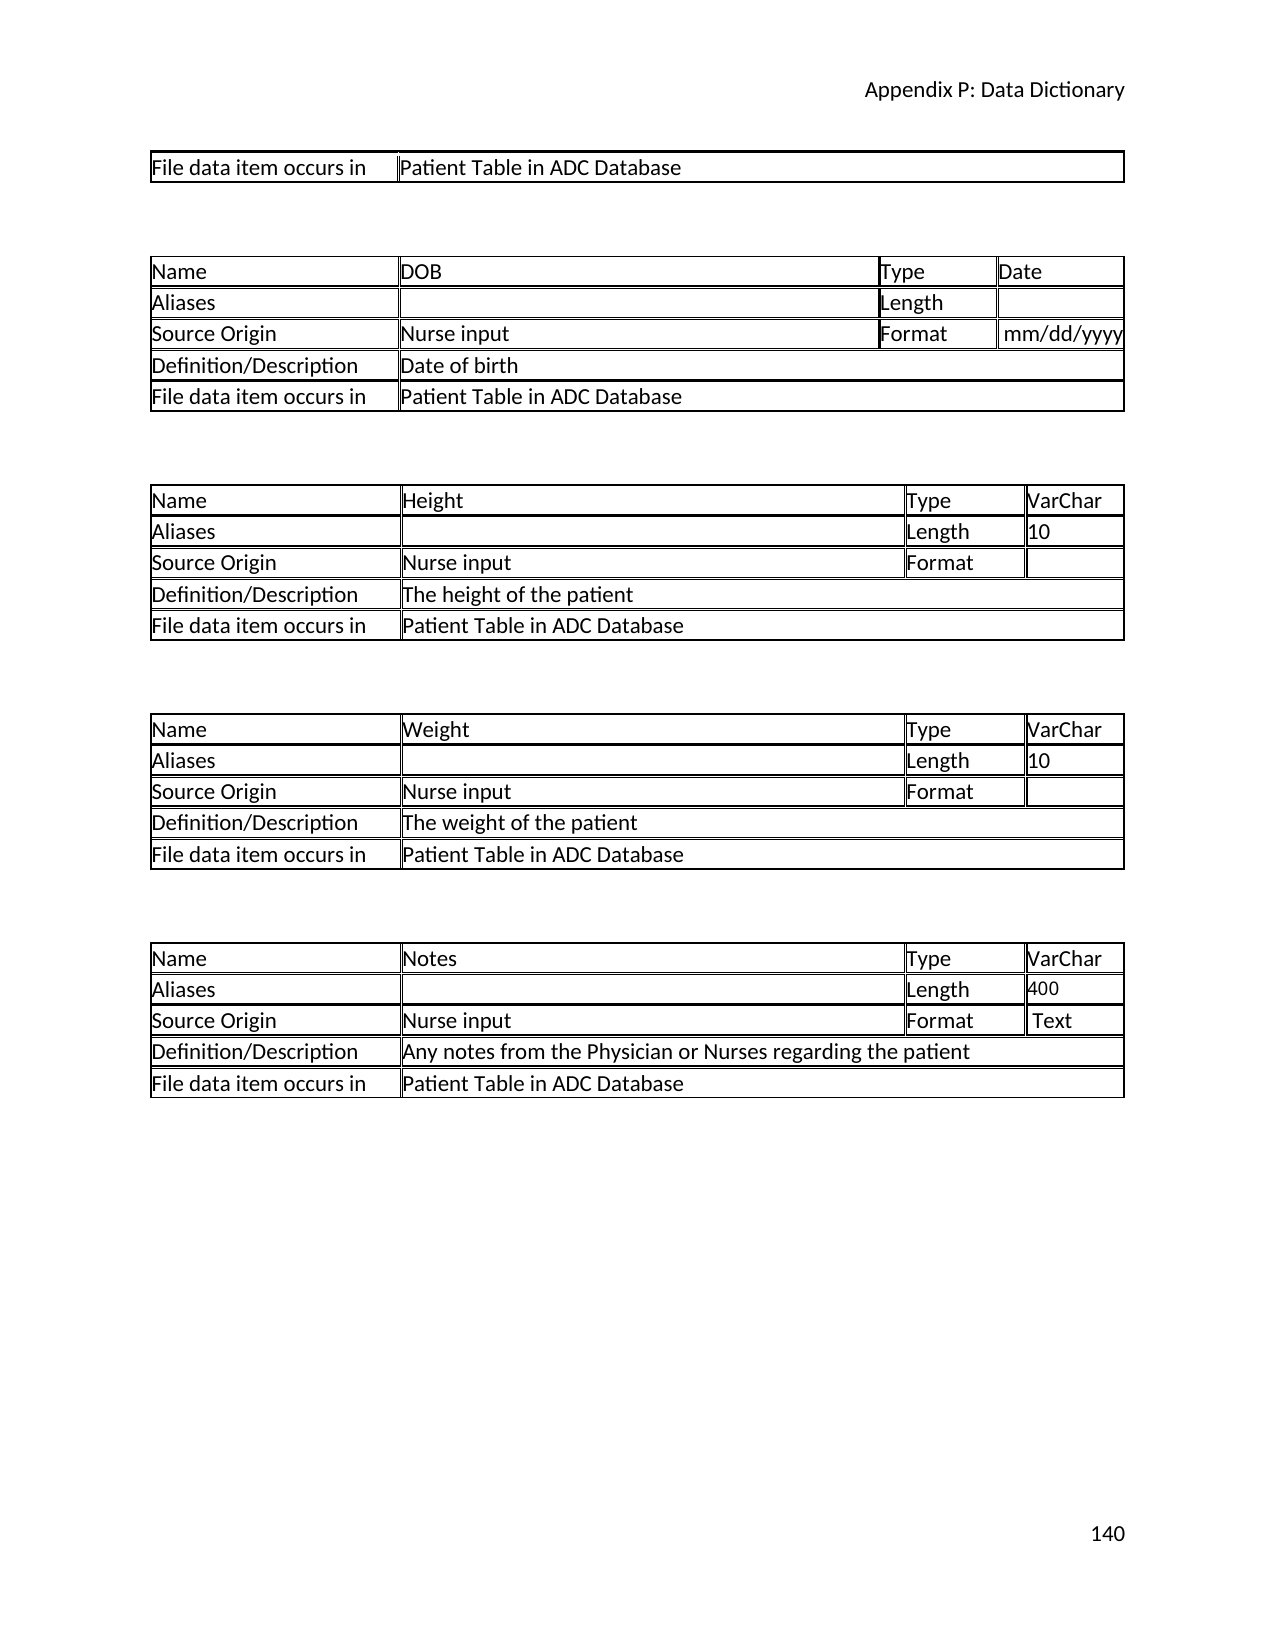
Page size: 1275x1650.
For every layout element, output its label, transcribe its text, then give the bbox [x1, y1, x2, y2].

table_header Notes [403, 944, 904, 972]
table_header Height [403, 486, 904, 514]
table_cell Patient Table in ADC Database [401, 382, 1123, 410]
table_cell Length [907, 975, 1024, 1003]
table_cell Format [907, 778, 1024, 805]
table_header Type [907, 944, 1024, 972]
table_header Type [907, 486, 1024, 514]
table_header VarChar [1028, 486, 1123, 514]
table_cell The height of the patient [403, 580, 1123, 608]
table_cell Nurse input [403, 1006, 904, 1034]
table_cell Format [907, 1006, 1024, 1034]
table_cell Source Origin [152, 1006, 400, 1034]
table_cell Nurse input [403, 549, 904, 576]
table_cell Patient Table in ADC Database [403, 840, 1123, 868]
table_header Name [152, 486, 400, 514]
table_cell File data item occurs in [152, 153, 399, 181]
table_cell 400 [1028, 975, 1123, 1003]
table_cell Definition/Description [152, 351, 398, 379]
table_cell Length [907, 517, 1024, 545]
table_header VarChar [1028, 944, 1123, 972]
table_cell Aliases [152, 746, 400, 774]
table_cell Text [1028, 1006, 1123, 1034]
table_cell Nurse input [401, 320, 878, 348]
table_cell Format [907, 549, 1024, 576]
table_cell [401, 289, 878, 316]
table_cell Length [881, 289, 996, 316]
table_cell Source Origin [152, 549, 400, 576]
table_header Date [999, 257, 1123, 285]
table_cell [403, 517, 904, 545]
table_cell mm/dd/yyyy [999, 320, 1123, 348]
table_header Type [907, 715, 1024, 743]
table_cell [403, 975, 904, 1003]
table_cell File data item occurs in [152, 840, 400, 868]
table_cell File data item occurs in [152, 611, 400, 639]
table_cell Definition/Description [152, 809, 400, 837]
table_cell Source Origin [152, 778, 400, 805]
table_cell Definition/Description [152, 580, 400, 608]
table_cell Date of birth [401, 351, 1123, 379]
table_cell [403, 746, 904, 774]
table_cell 10 [1028, 746, 1123, 774]
table_cell File data item occurs in [152, 1069, 400, 1097]
table_cell Definition/Description [152, 1038, 400, 1065]
table_cell Format [881, 320, 996, 348]
table_header Name [152, 257, 398, 285]
table_cell Aliases [152, 975, 400, 1003]
table_cell [999, 289, 1123, 316]
table_cell Aliases [152, 517, 400, 545]
table_cell Patient Table in ADC Database [399, 153, 1123, 181]
table_cell Source Origin [152, 320, 398, 348]
table_cell Patient Table in ADC Database [403, 1069, 1123, 1097]
table_cell Aliases [152, 289, 398, 316]
table_header Name [152, 715, 400, 743]
table_cell [1028, 549, 1123, 576]
table_header VarChar [1028, 715, 1123, 743]
table_cell [1028, 778, 1123, 805]
table_header DOB [401, 257, 878, 285]
table_cell Any notes from the Physician or Nurses regarding the patient [403, 1038, 1123, 1065]
table_cell The weight of the patient [403, 809, 1123, 837]
table_cell Length [907, 746, 1024, 774]
table_cell Nurse input [403, 778, 904, 805]
table_cell File data item occurs in [152, 382, 398, 410]
table_cell Patient Table in ADC Database [403, 611, 1123, 639]
table_header Name [152, 944, 400, 972]
table_header Weight [403, 715, 904, 743]
table_header Type [881, 257, 996, 285]
table_cell 10 [1028, 517, 1123, 545]
